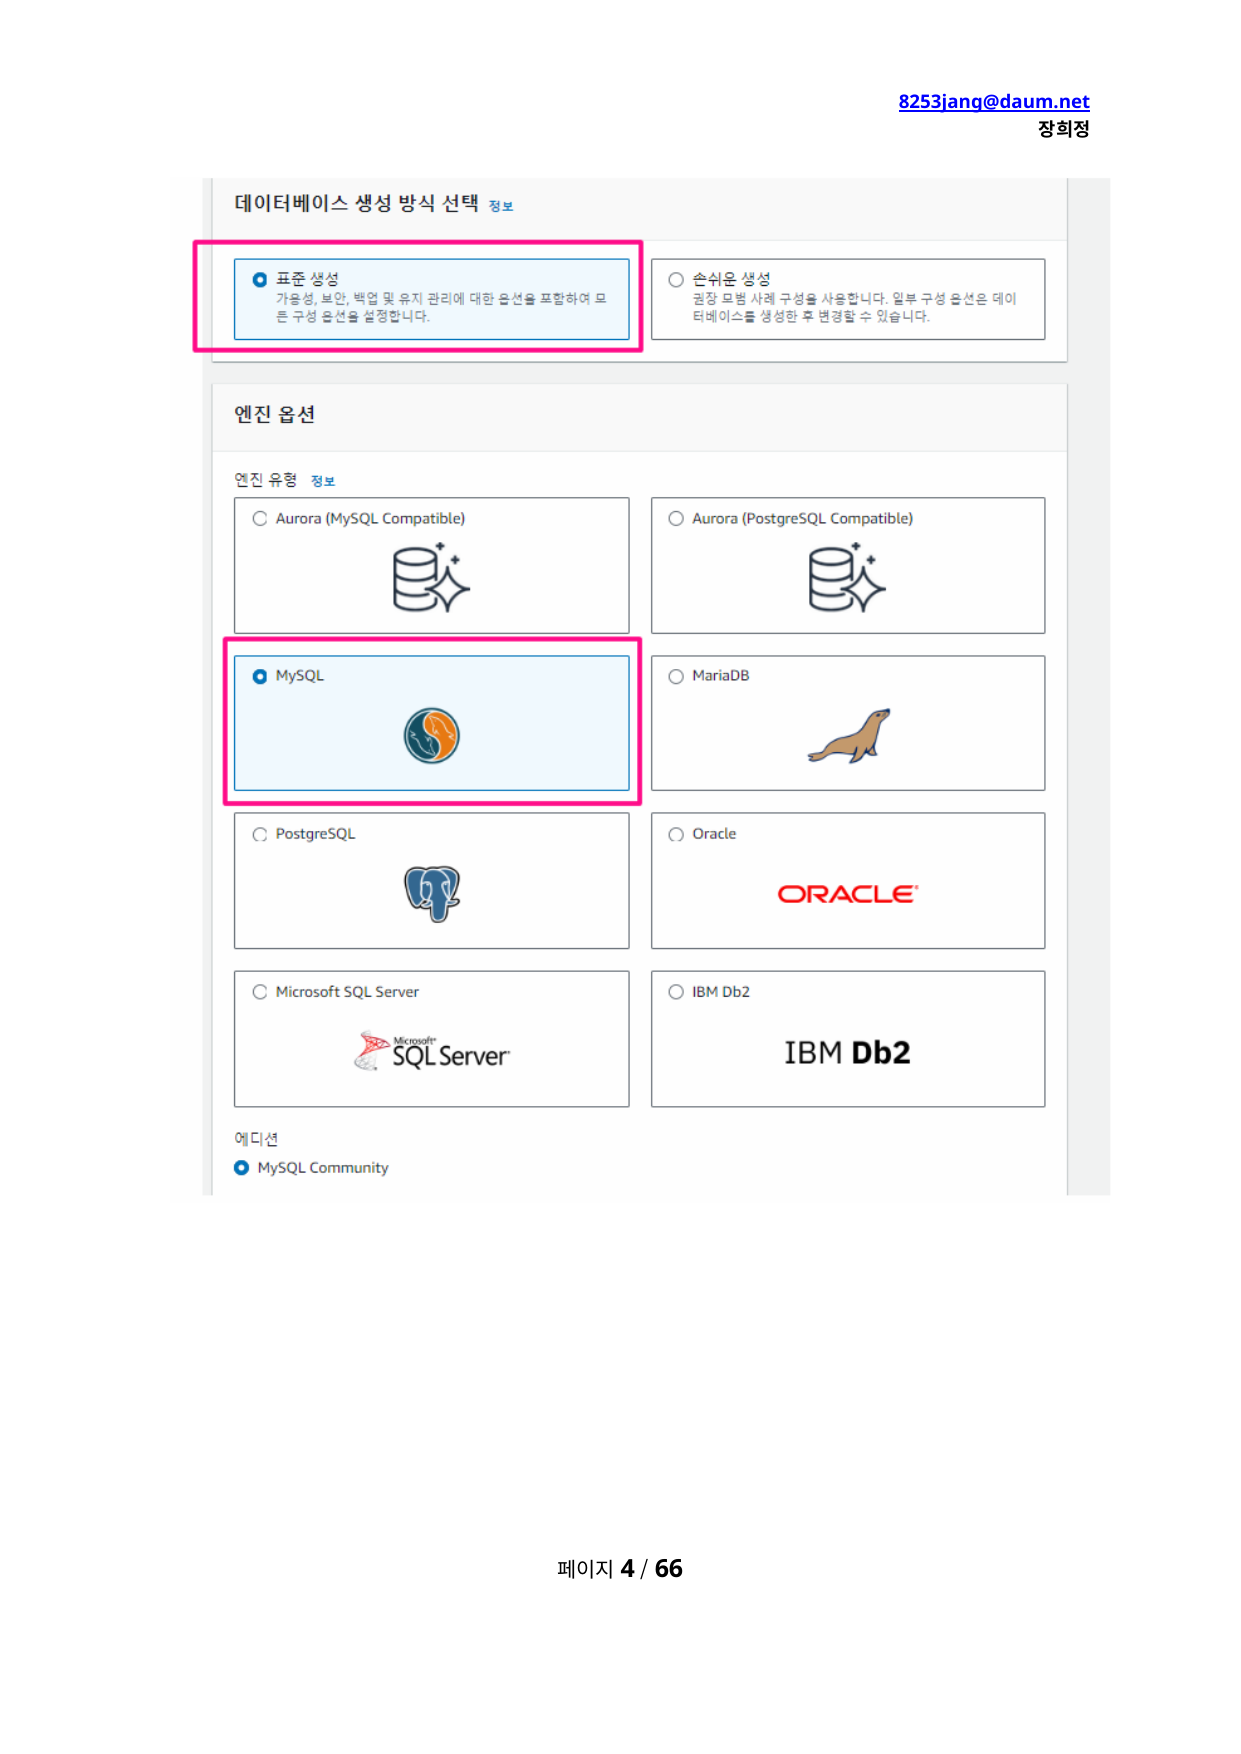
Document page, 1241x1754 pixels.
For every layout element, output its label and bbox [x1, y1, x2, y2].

picture [170, 177, 1111, 1203]
